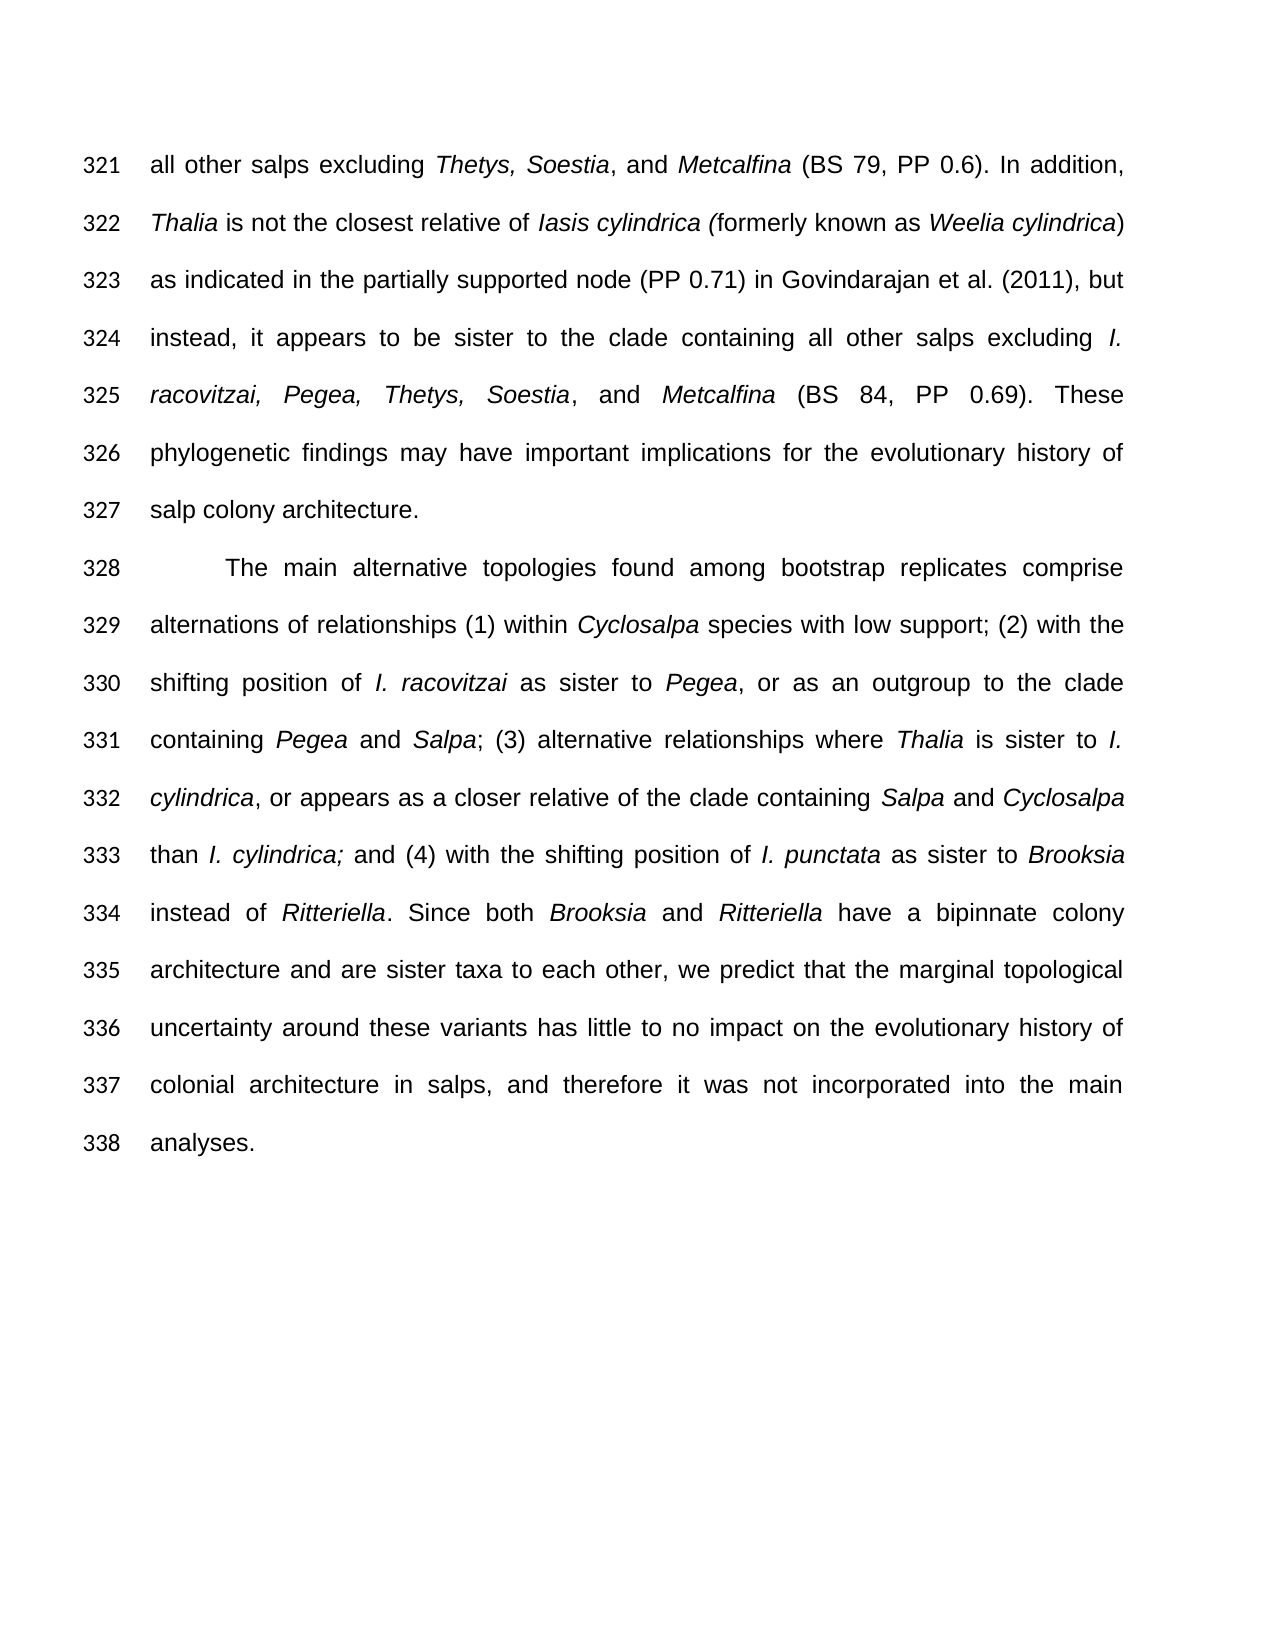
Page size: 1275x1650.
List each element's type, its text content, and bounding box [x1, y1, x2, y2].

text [150, 150, 1125, 524]
text The main alternative topologies found among bootstrap replicates comprise alternations of relationships (1) within Cyclosalpa species with low support; (2) with the shifting position of I. racovitzai as sister to Pegea, or as an outgroup to the clade containing Pegea and Salpa; (3) alternative relationships where Thalia is sister to I. cylindrica, or appears as a closer relative of the clade containing Salpa and Cyclosalpa than I. cylindrica; and (4) with the shifting position of I. punctata as sister to Brooksia instead of Ritteriella. Since both Brooksia and Ritteriella have a bipinnate colony architecture and are sister taxa to each other, we predict that the marginal topological uncertainty around these variants has little to no impact on the evolutionary history of colonial architecture in salps, and therefore it was not incorporated into the main analyses. [150, 552, 1125, 1156]
